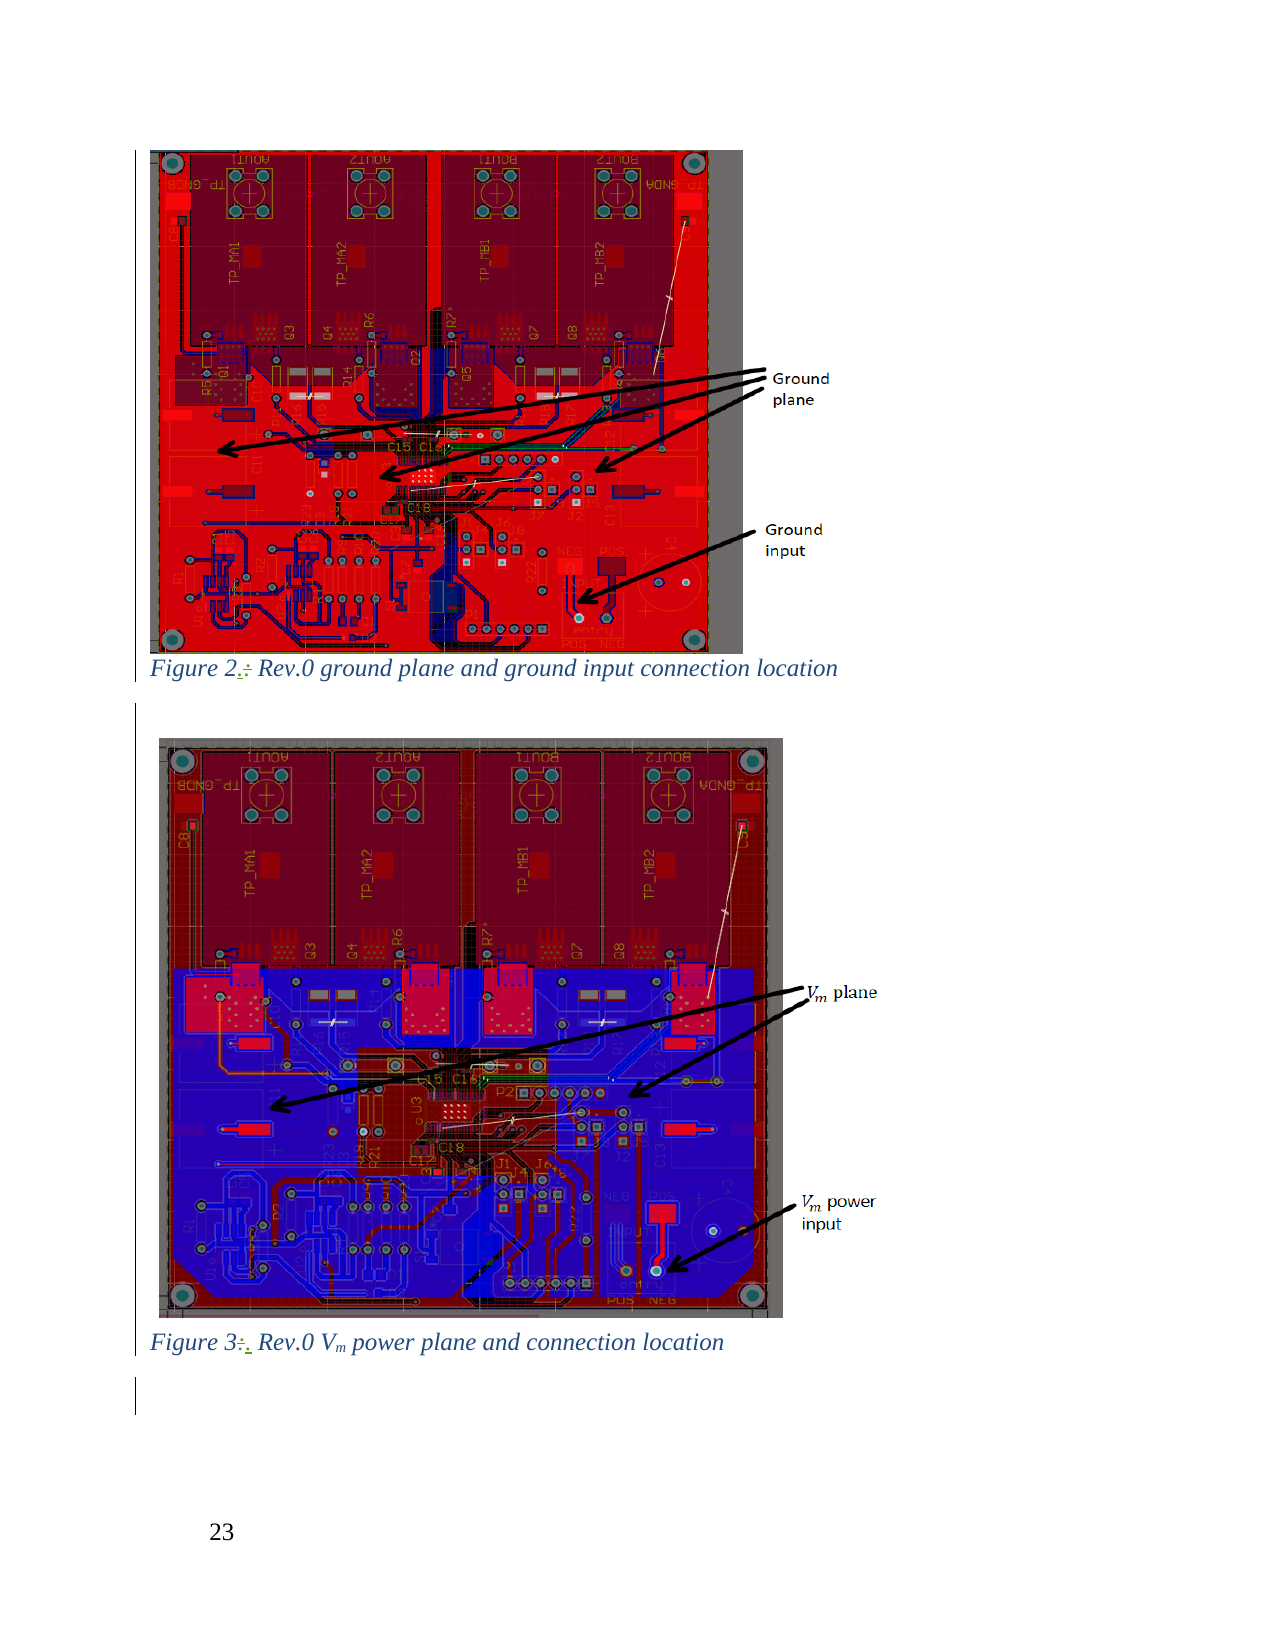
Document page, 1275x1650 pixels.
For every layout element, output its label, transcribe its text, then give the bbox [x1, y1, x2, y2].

picture [150, 731, 882, 1328]
picture [150, 150, 833, 654]
text Figure 3 Rev.0 Vm power plane and connection location [150, 1327, 1125, 1356]
text Figure 2 Rev.0 ground plane and ground input connection location [150, 653, 1125, 682]
